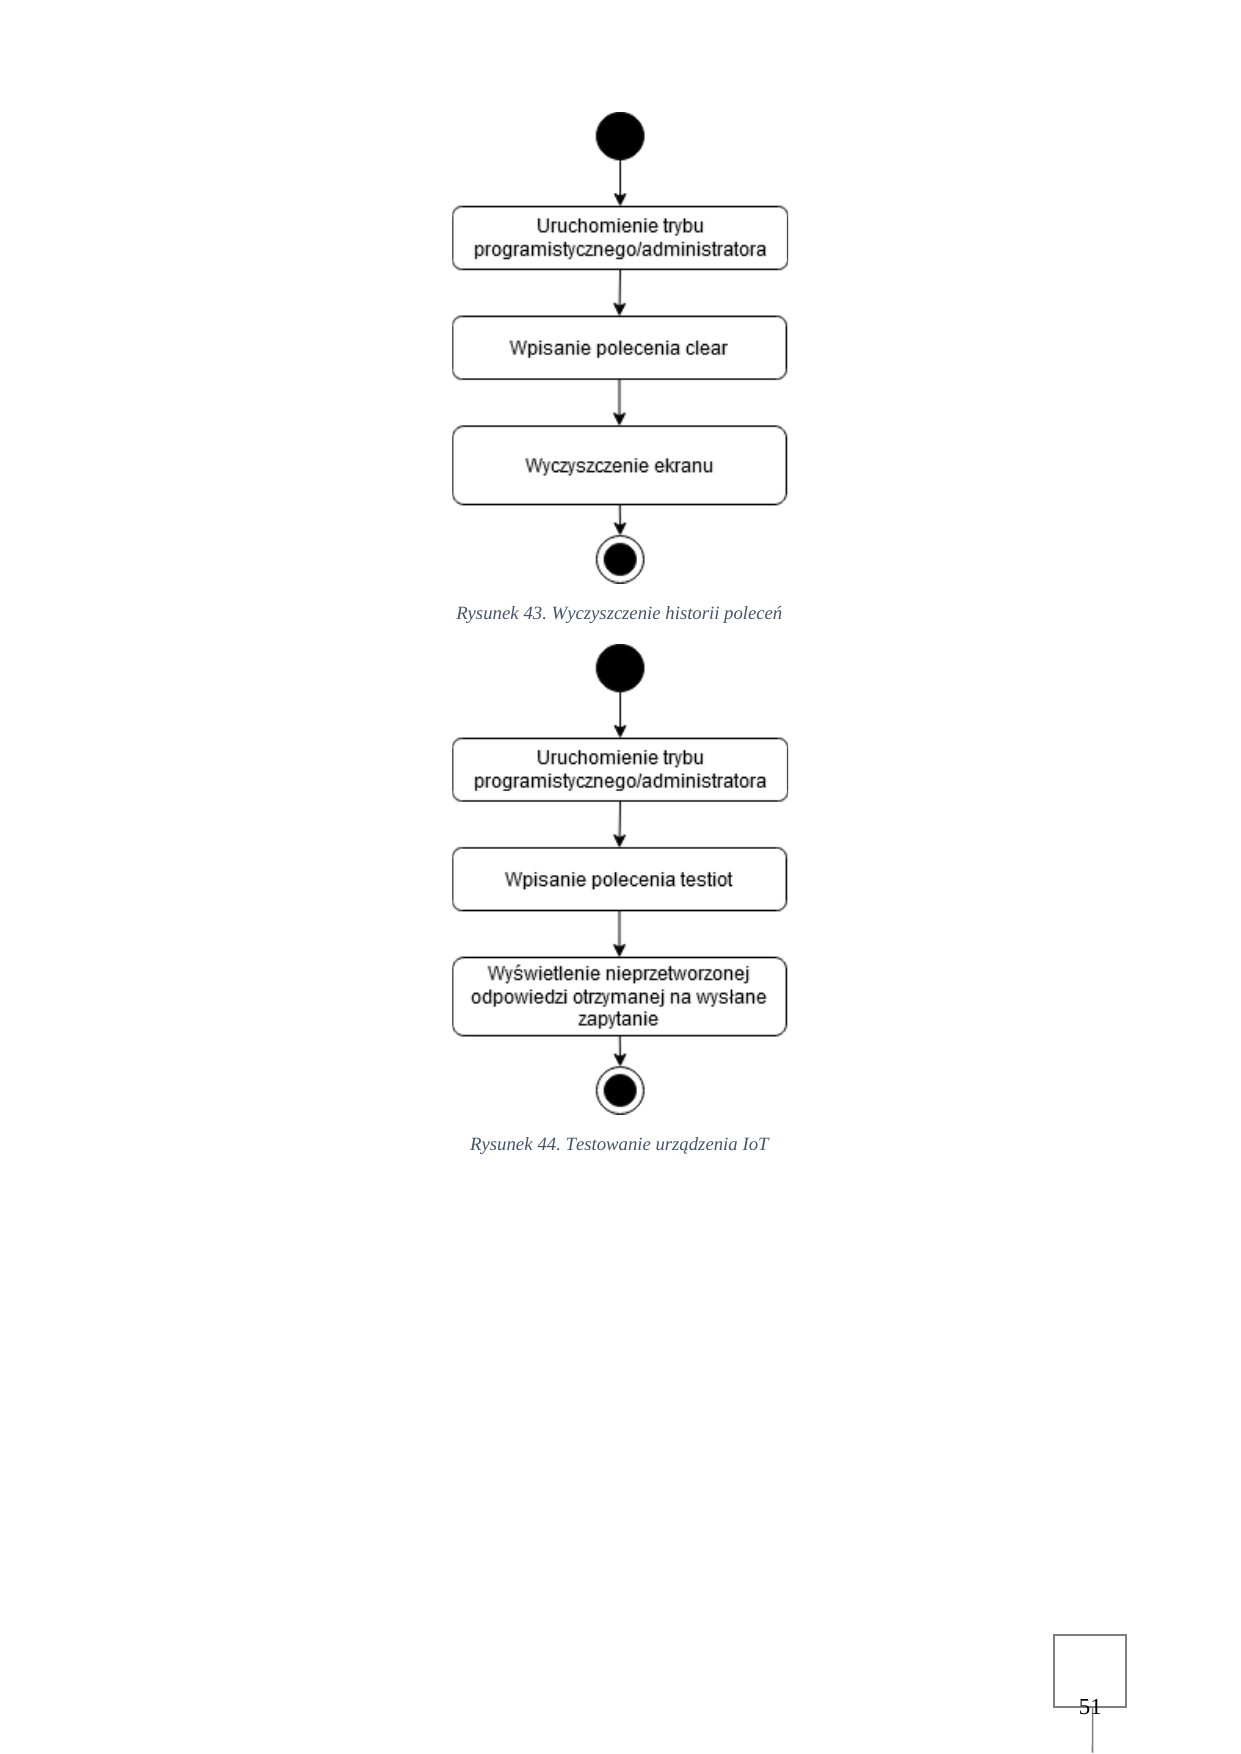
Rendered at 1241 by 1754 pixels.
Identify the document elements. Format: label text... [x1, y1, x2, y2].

text Rysunek 43. Wyczyszczenie historii poleceń [112, 602, 1128, 623]
picture [452, 644, 789, 1115]
picture [452, 112, 789, 584]
text Rysunek 44. Testowanie urządzenia IoT [112, 1133, 1128, 1155]
